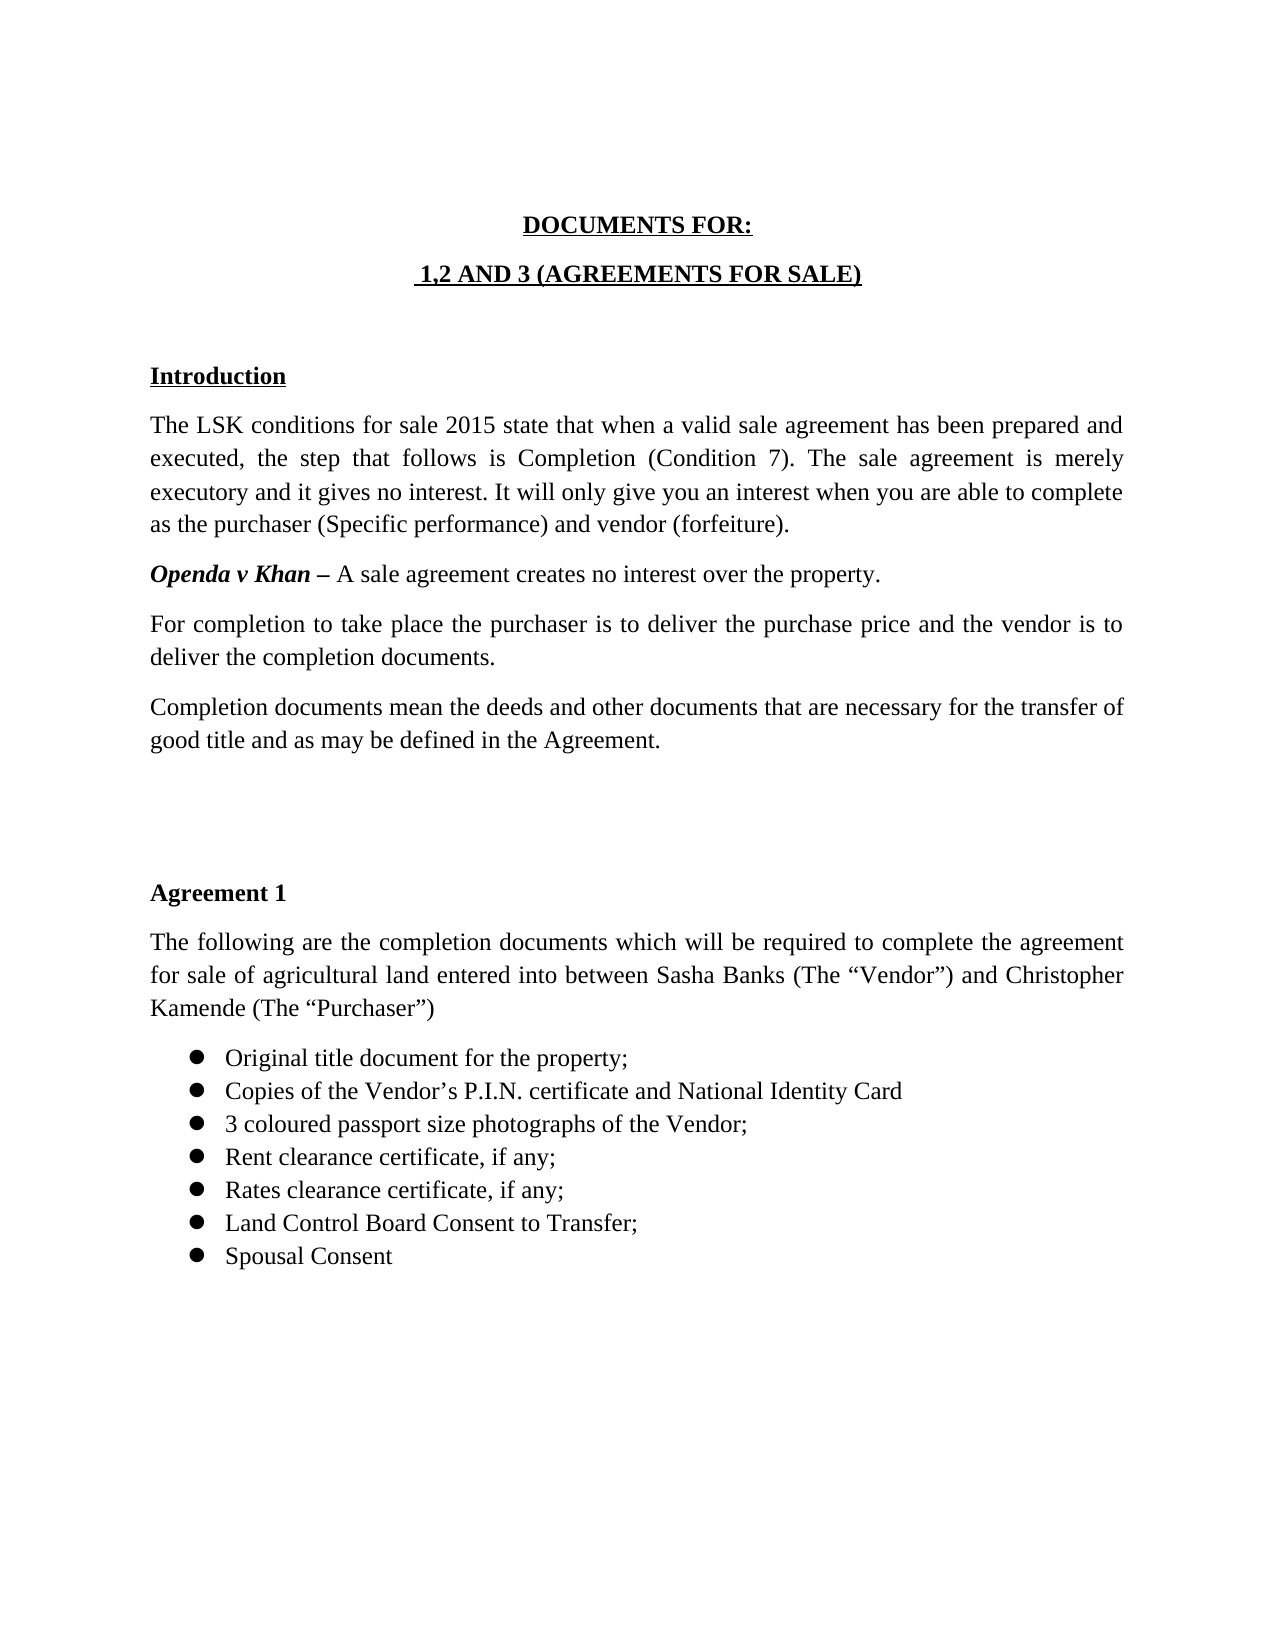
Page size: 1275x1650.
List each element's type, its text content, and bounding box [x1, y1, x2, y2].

list 3 coloured passport size photographs of the Vendor; [187, 1109, 1125, 1138]
text 1,2 AND 3 (AGREEMENTS FOR SALE) [150, 259, 1125, 288]
text DOCUMENTS FOR: [150, 210, 1125, 238]
list Rates clearance certificate, if any; [187, 1175, 1125, 1204]
list Spousal Consent [187, 1241, 1125, 1270]
text Openda v Khan – A sale agreement creates no interest over the property. [150, 559, 1125, 588]
list Copies of the Vendor’s P.I.N. certificate and National Identity Card [187, 1076, 1125, 1105]
text Completion documents mean the deeds and other documents that are necessary for the transfer of good title and as may be defined in the Agreement. [150, 692, 1125, 753]
text The LSK conditions for sale 2015 state that when a valid sale agreement has been prepared and executed, the step that follows is Completion (Condition 7). The sale agreement is merely executory and it gives no interest. It will only give you an interest when you are able to complete as the purchaser (Specific performance) and vendor (forfeiture). [150, 411, 1125, 538]
list Land Control Board Consent to Transfer; [187, 1208, 1125, 1237]
text Introduction [150, 361, 1125, 389]
list Rent clearance certificate, if any; [187, 1142, 1125, 1171]
text Agreement 1 [150, 878, 1125, 906]
text For completion to take place the purchaser is to deliver the purchase price and the vendor is to deliver the completion documents. [150, 609, 1125, 671]
list Original title document for the property; [187, 1043, 1125, 1072]
text The following are the completion documents which will be required to complete the agreement for sale of agricultural land entered into between Sasha Banks (The “Vendor”) and Christopher Kamende (The “Purchaser”) [150, 927, 1125, 1022]
